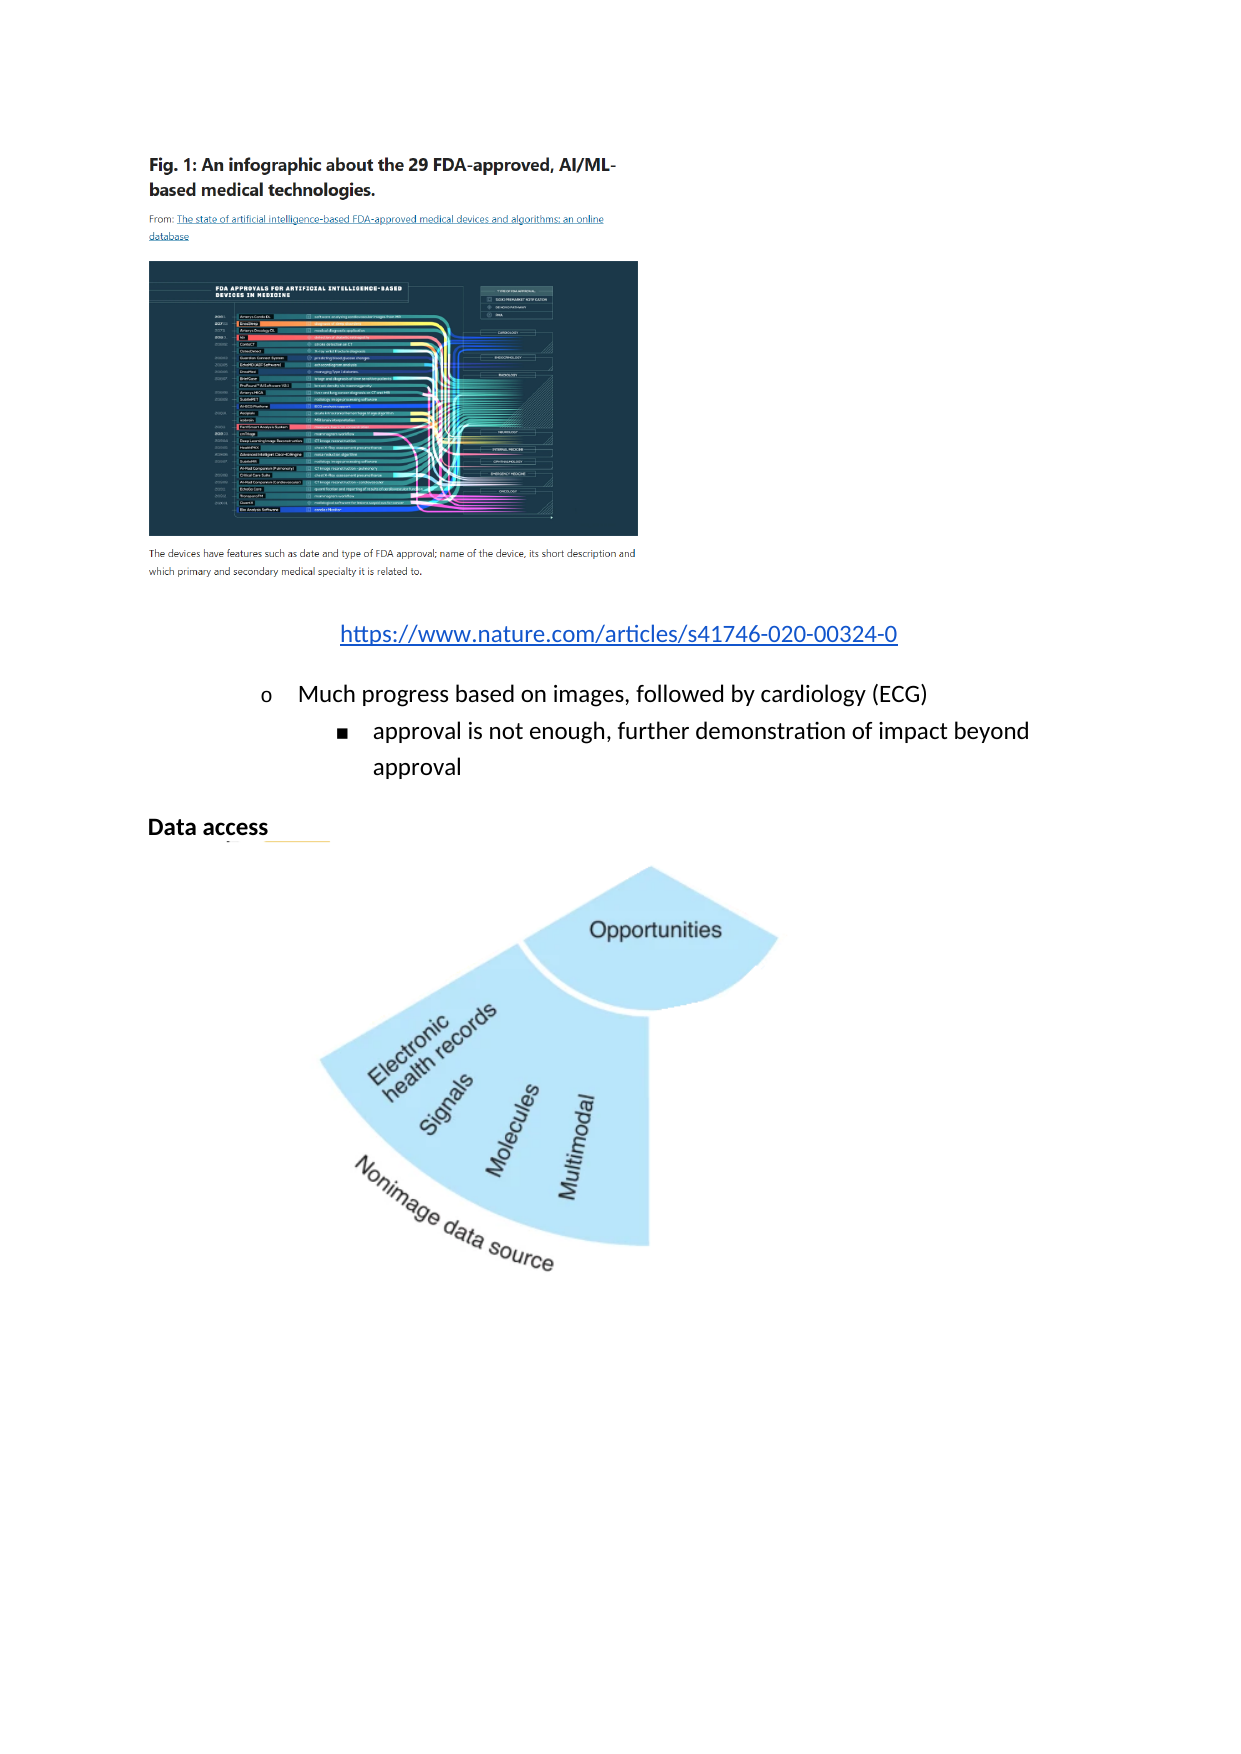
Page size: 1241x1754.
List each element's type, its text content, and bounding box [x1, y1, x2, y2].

list approval is not enough, further demonstration of impact beyond approval [335, 708, 1090, 782]
text Data access [148, 811, 1090, 841]
list Much progress based on images, followed by cardiology (ECG) [260, 678, 1090, 708]
text https://www.nature.com/articles/s41746-020-00324-0 [148, 618, 1090, 649]
picture [222, 841, 832, 1277]
picture [147, 150, 644, 590]
